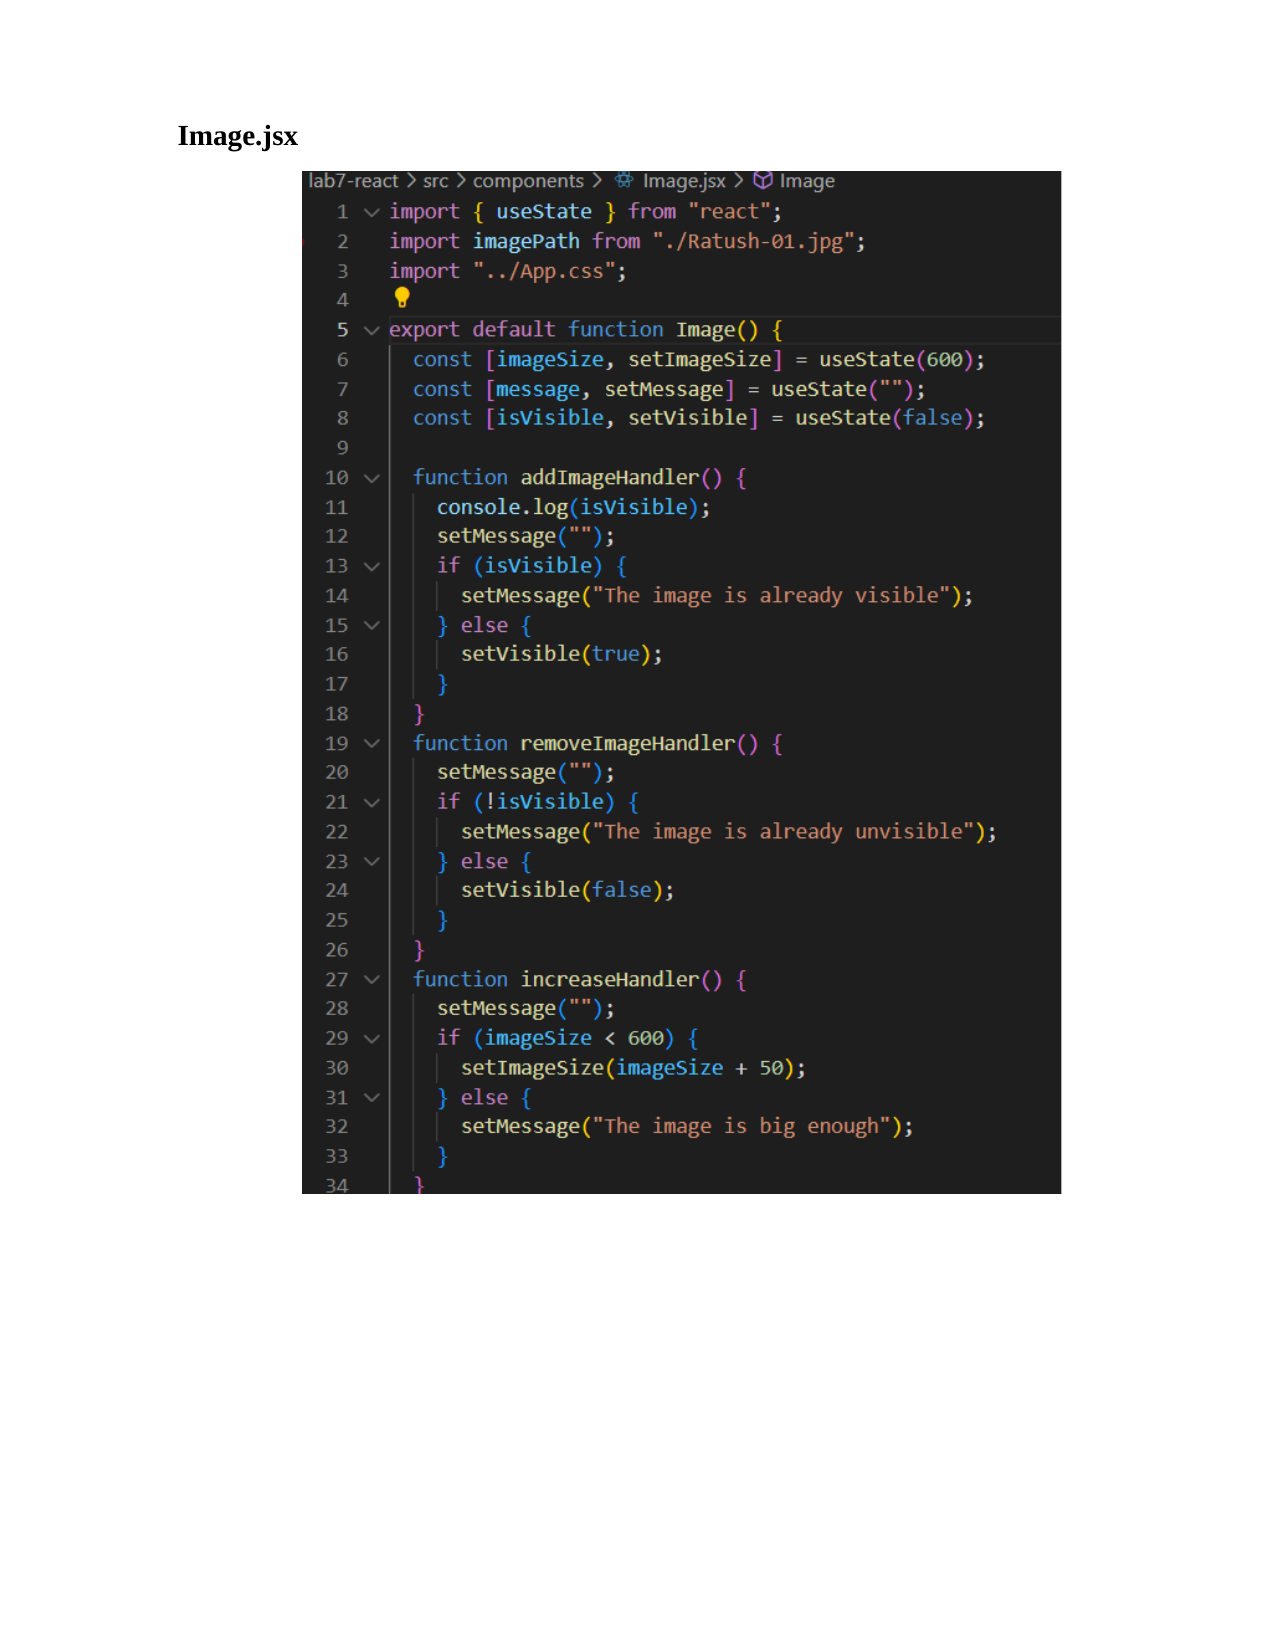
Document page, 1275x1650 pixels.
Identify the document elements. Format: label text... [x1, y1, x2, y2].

text Image.jsx [177, 118, 1186, 152]
picture [302, 171, 1062, 1194]
